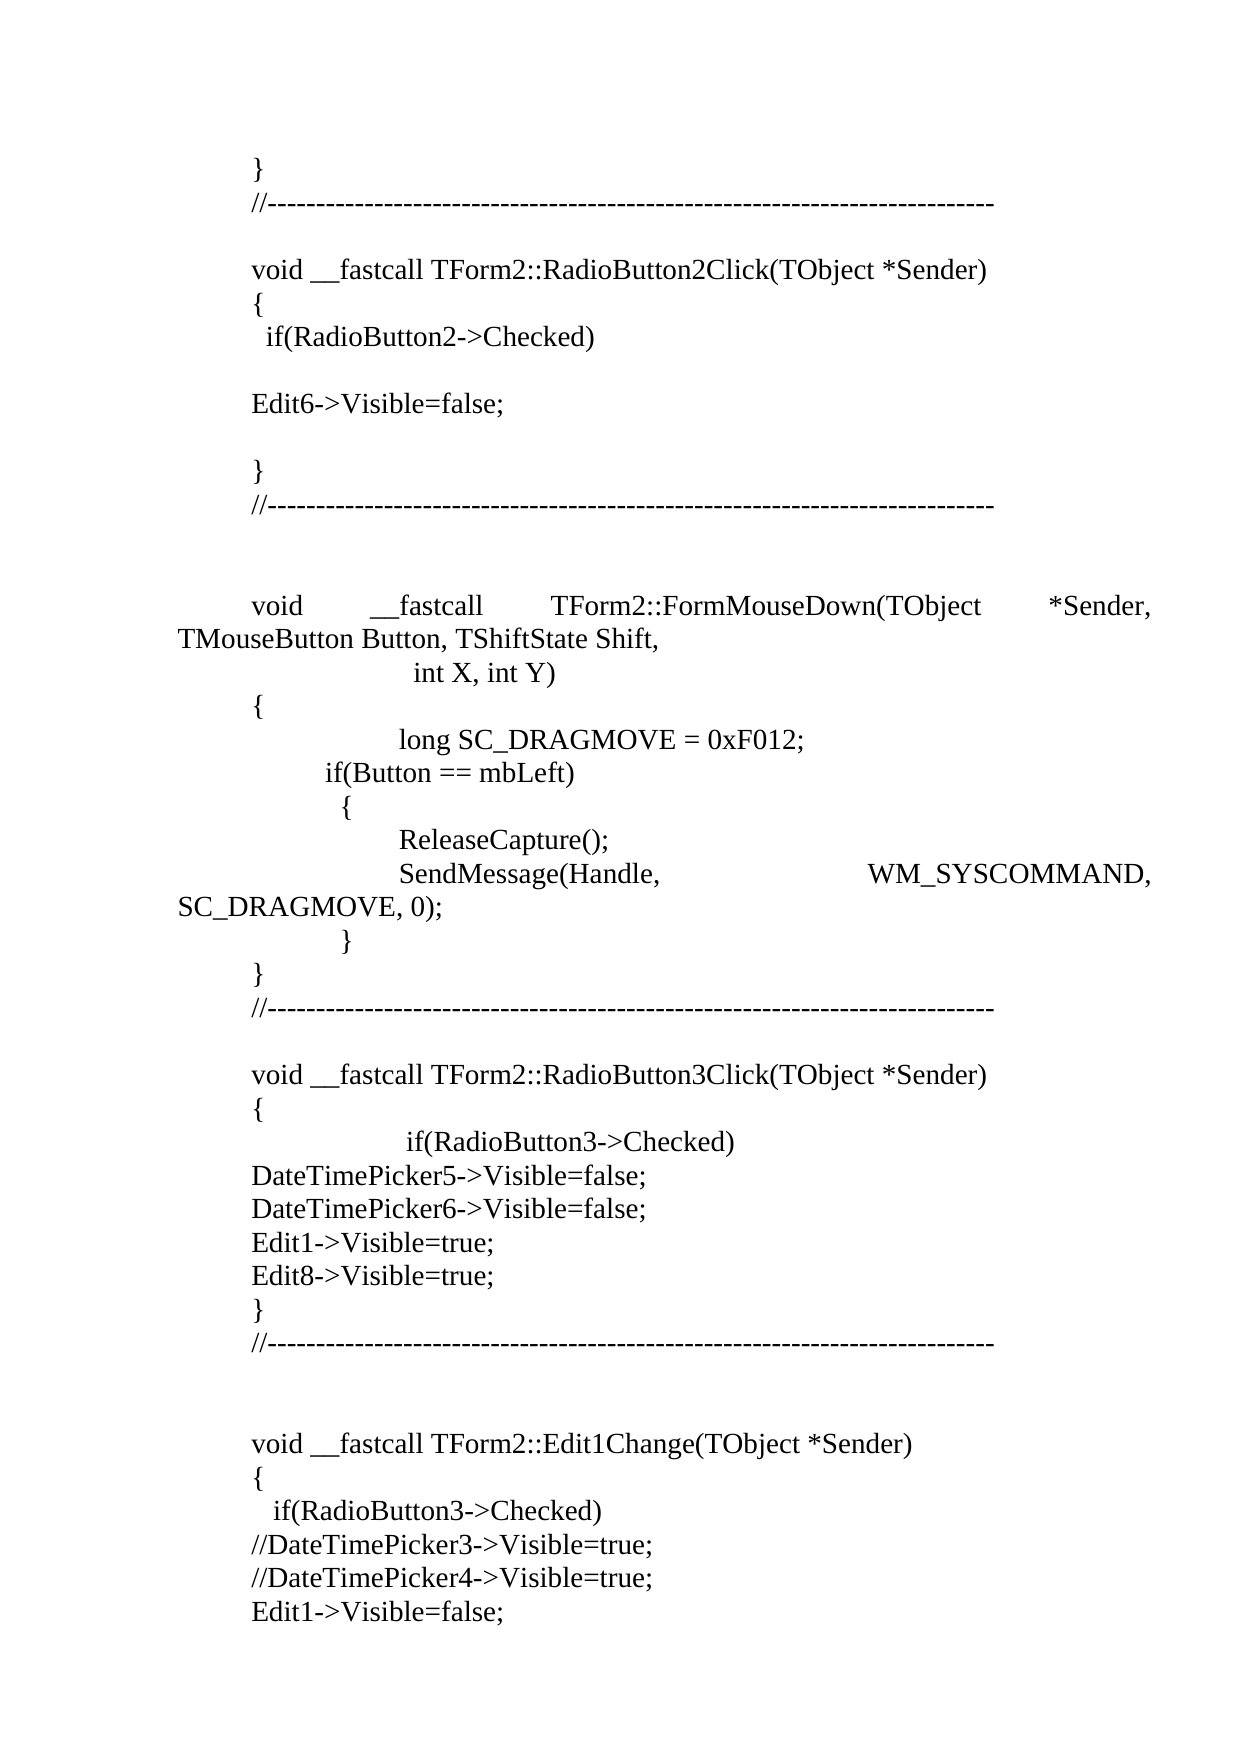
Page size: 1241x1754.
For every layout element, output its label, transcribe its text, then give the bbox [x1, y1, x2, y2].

text void __fastcall TForm2::Edit1Change(TObject *Sender) [177, 1426, 1152, 1460]
text } [177, 1292, 1152, 1326]
text if(RadioButton3->Checked) [177, 1493, 1152, 1527]
text } [177, 152, 1152, 185]
text void __fastcall TForm2::FormMouseDown(TObject *Sender, TMouseButton Button, TShiftState Shift, [177, 588, 1152, 655]
text void __fastcall TForm2::RadioButton3Click(TObject *Sender) [177, 1057, 1152, 1091]
text Edit1->Visible=true; [177, 1225, 1152, 1258]
text ReleaseCapture(); [177, 822, 1152, 856]
text DateTimePicker6->Visible=false; [177, 1191, 1152, 1225]
text { [177, 688, 1152, 722]
text } [177, 453, 1152, 487]
text { [177, 286, 1152, 319]
text void __fastcall TForm2::RadioButton2Click(TObject *Sender) [177, 252, 1152, 286]
text if(RadioButton2->Checked) [177, 319, 1152, 353]
text //--------------------------------------------------------------------------- [177, 990, 1152, 1024]
text SendMessage(Handle, WM_SYSCOMMAND, SC_DRAGMOVE, 0); [177, 856, 1152, 923]
text Edit1->Visible=false; [177, 1594, 1152, 1627]
text DateTimePicker5->Visible=false; [177, 1158, 1152, 1191]
text //DateTimePicker3->Visible=true; [177, 1527, 1152, 1560]
text int X, int Y) [177, 655, 1152, 688]
text { [177, 789, 1152, 822]
text //--------------------------------------------------------------------------- [177, 487, 1152, 521]
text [177, 185, 1152, 219]
text //--------------------------------------------------------------------------- [177, 1326, 1152, 1359]
text if(Button == mbLeft) [177, 755, 1152, 789]
text { [177, 1460, 1152, 1493]
text { [177, 1091, 1152, 1124]
text Edit6->Visible=false; [177, 386, 1152, 420]
text //DateTimePicker4->Visible=true; [177, 1560, 1152, 1594]
text } [177, 923, 1152, 957]
text } [177, 957, 1152, 990]
text Edit8->Visible=true; [177, 1258, 1152, 1292]
text long SC_DRAGMOVE = 0xF012; [177, 722, 1152, 755]
text if(RadioButton3->Checked) [177, 1124, 1152, 1158]
